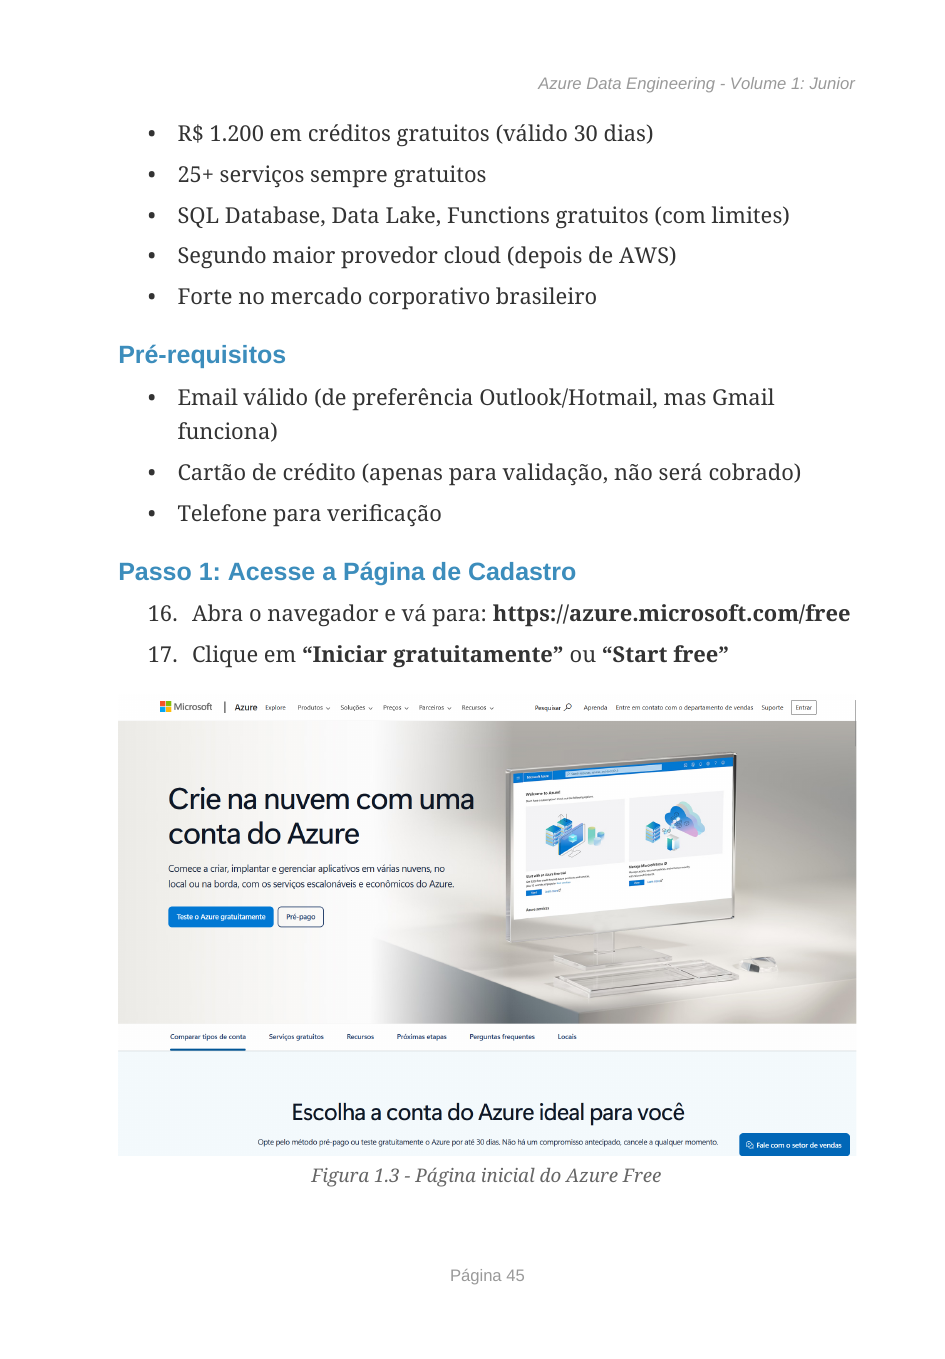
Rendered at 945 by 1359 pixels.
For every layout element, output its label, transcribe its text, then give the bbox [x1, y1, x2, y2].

list R$ 1.200 em créditos gratuitos (válido 30 dias) [148, 118, 856, 148]
list Email válido (de preferência Outlook/Hotmail, mas Gmail funciona) [148, 382, 856, 446]
list Segundo maior provedor cloud (depois de AWS) [148, 240, 856, 270]
list Telefone para verificação [148, 498, 856, 527]
picture [118, 694, 857, 1156]
text Figura 1.3 - Página inicial do Azure Free [118, 1162, 856, 1187]
list Clique em “Iniciar gratuitamente” ou “Start free” [148, 639, 856, 669]
subtitle Pré-requisitos [118, 341, 856, 369]
list 25+ serviços sempre gratuitos [148, 159, 856, 189]
list SQL Database, Data Lake, Functions gratuitos (com limites) [148, 199, 856, 229]
list Forte no mercado corporativo brasileiro [148, 281, 856, 311]
subtitle Passo 1: Acesse a Página de Cadastro [118, 557, 856, 586]
list Cartão de crédito (apenas para validação, não será cobrado) [148, 457, 856, 487]
list Abra o navegador e vá para: https://azure.microsoft.com/free [148, 598, 856, 628]
